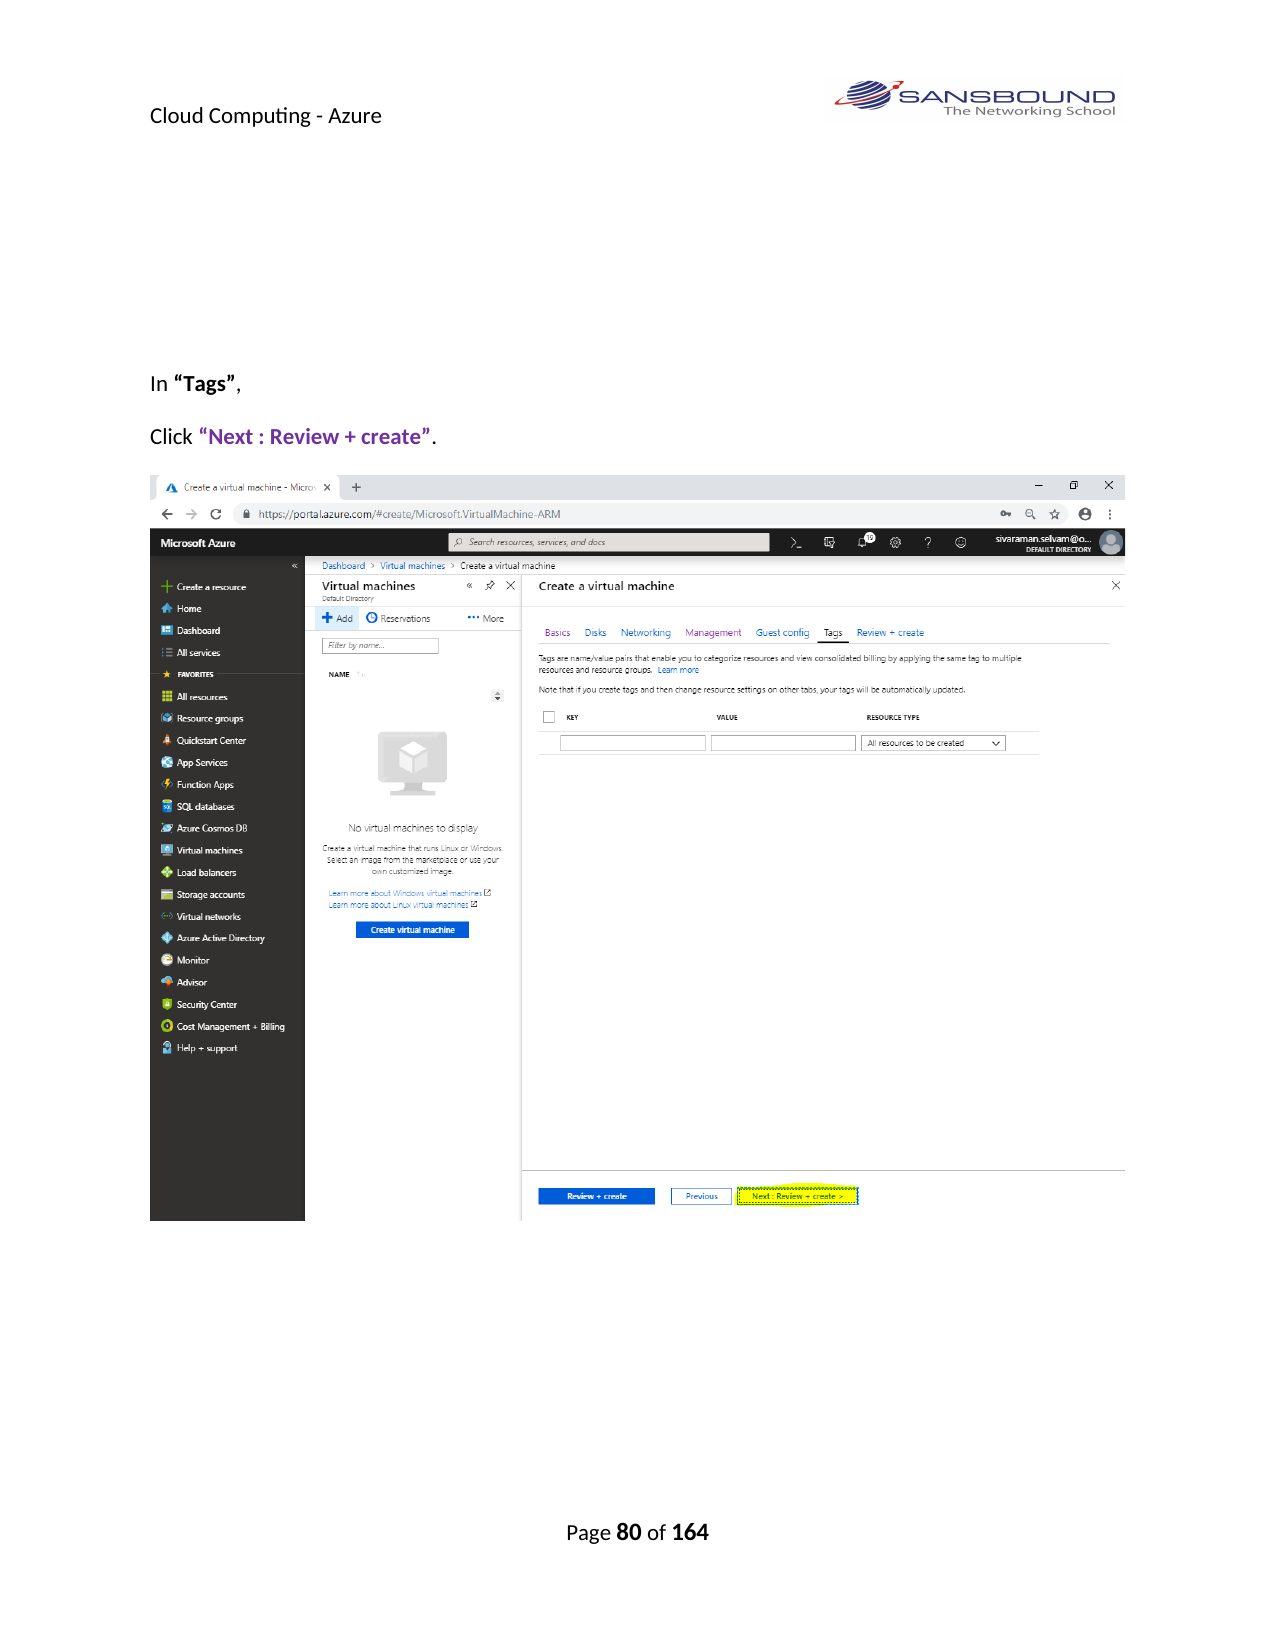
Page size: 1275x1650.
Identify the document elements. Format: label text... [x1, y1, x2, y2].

picture [150, 475, 1125, 1221]
picture [823, 75, 1125, 124]
text In “Tags”, [150, 369, 1125, 397]
text Click “Next : Review + create”. [150, 422, 1125, 450]
